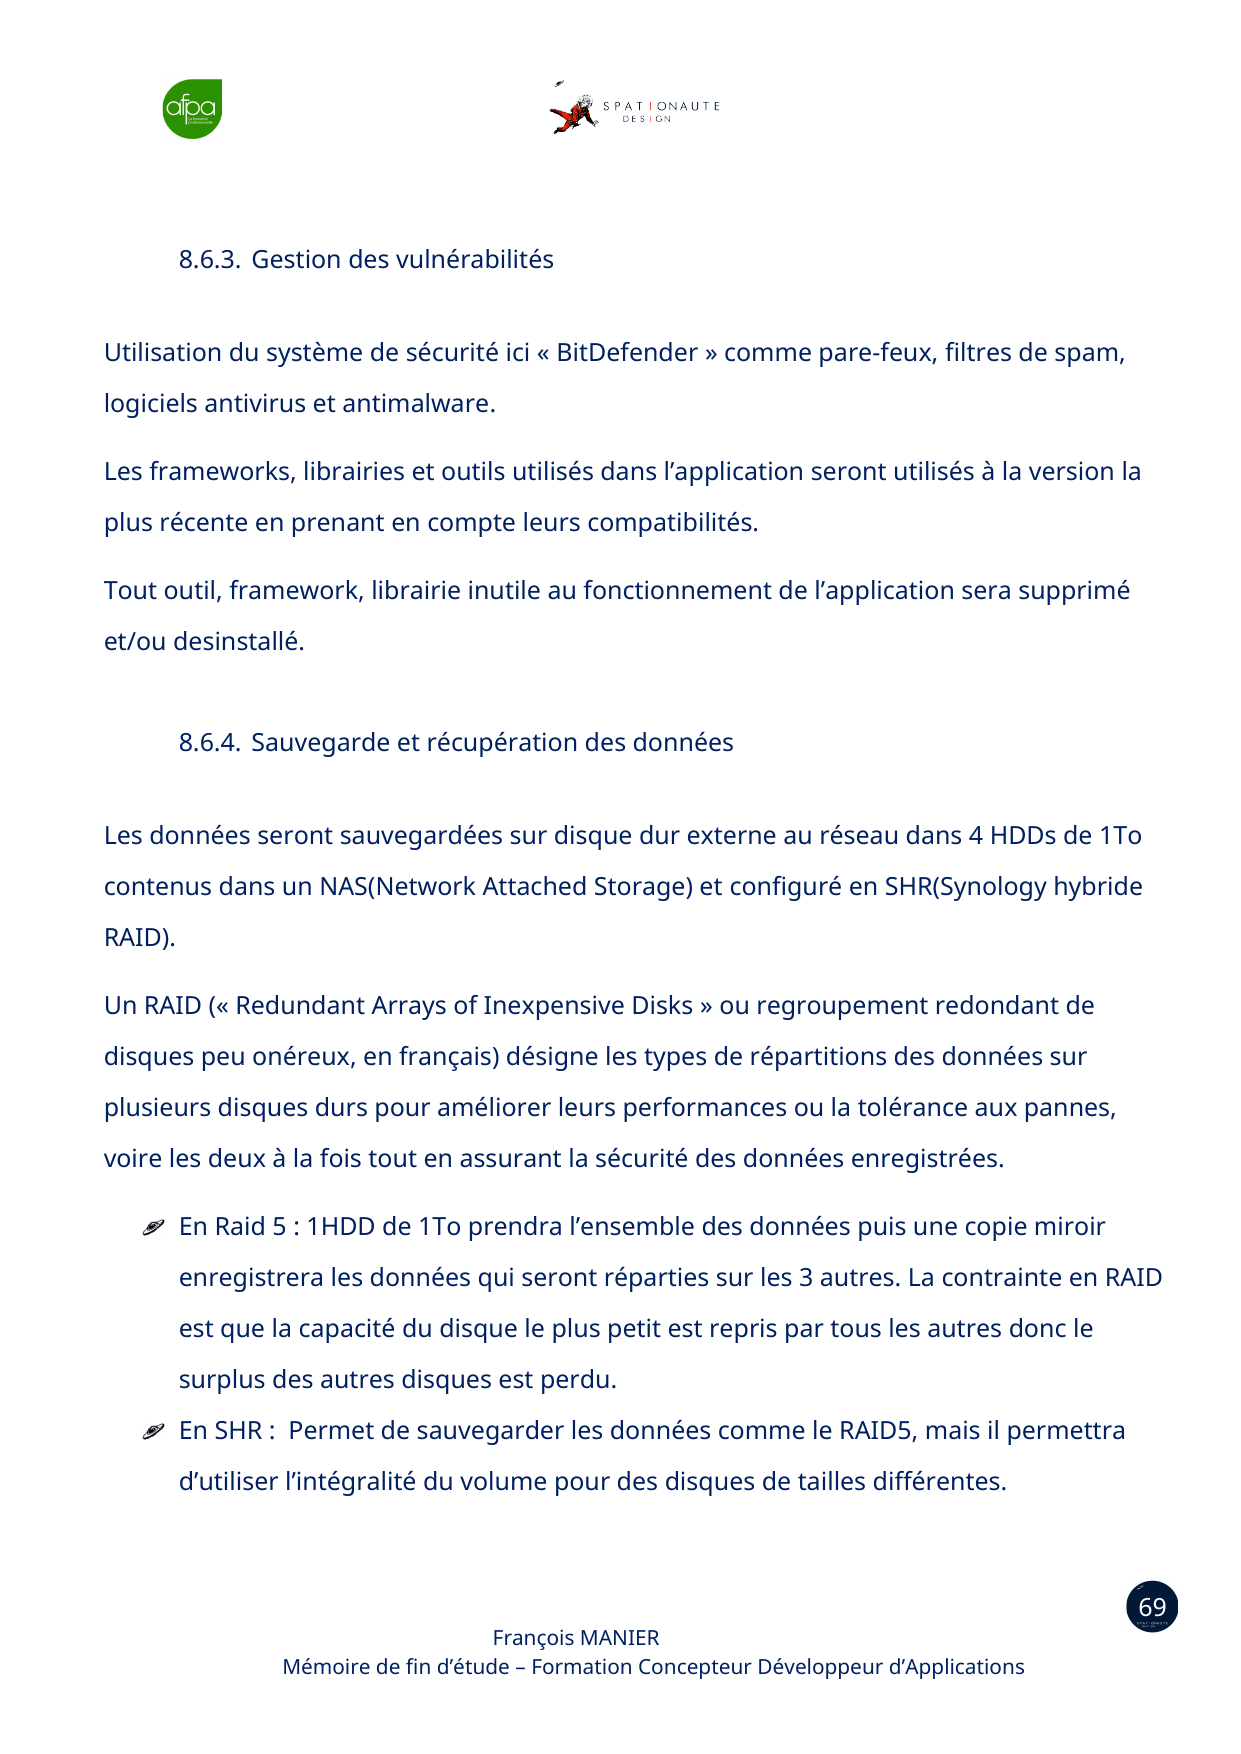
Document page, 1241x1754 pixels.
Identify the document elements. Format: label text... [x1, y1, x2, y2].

list En Raid 5 : 1HDD de 1To prendra l’ensemble des données puis une copie miroir enregistrera les données qui seront réparties sur les 3 autres. La contrainte en RAID est que la capacité du disque le plus petit est repris par tous les autres donc le surplus des autres disques est perdu. [141, 1208, 1167, 1396]
list En SHR : Permet de sauvegarder les données comme le RAID5, mais il permettra d’utiliser l’intégralité du volume pour des disques de tailles différentes. [141, 1413, 1167, 1498]
text Les frameworks, librairies et outils utilisés dans l’application seront utilisés à la version la plus récente en prenant en compte leurs compatibilités. [103, 454, 1167, 539]
subtitle Sauvegarde et récupération des données [178, 725, 1167, 759]
text Un RAID (« Redundant Arrays of Inexpensive Disks » ou regroupement redondant de disques peu onéreux, en français) désigne les types de répartitions des données sur plusieurs disques durs pour améliorer leurs performances ou la tolérance aux pannes, voire les deux à la fois tout en assurant la sécurité des données enregistrées. [103, 988, 1167, 1175]
text Utilisation du système de sécurité ici « BitDefender » comme pare-feux, filtres de spam, logiciels antivirus et antimalware. [103, 335, 1167, 420]
picture [142, 1422, 165, 1440]
text Tout outil, framework, librairie inutile au fonctionnement de l’application sera supprimé et/ou desinstallé. [103, 573, 1167, 658]
text Les données seront sauvegardées sur disque dur externe au réseau dans 4 HDDs de 1To contenus dans un NAS(Network Attached Storage) et configuré en SHR(Synology hybride RAID). [103, 818, 1167, 954]
picture [1126, 1580, 1178, 1633]
picture [162, 75, 223, 141]
picture [142, 1218, 165, 1236]
subtitle Gestion des vulnérabilités [178, 242, 1167, 276]
picture [531, 73, 739, 141]
